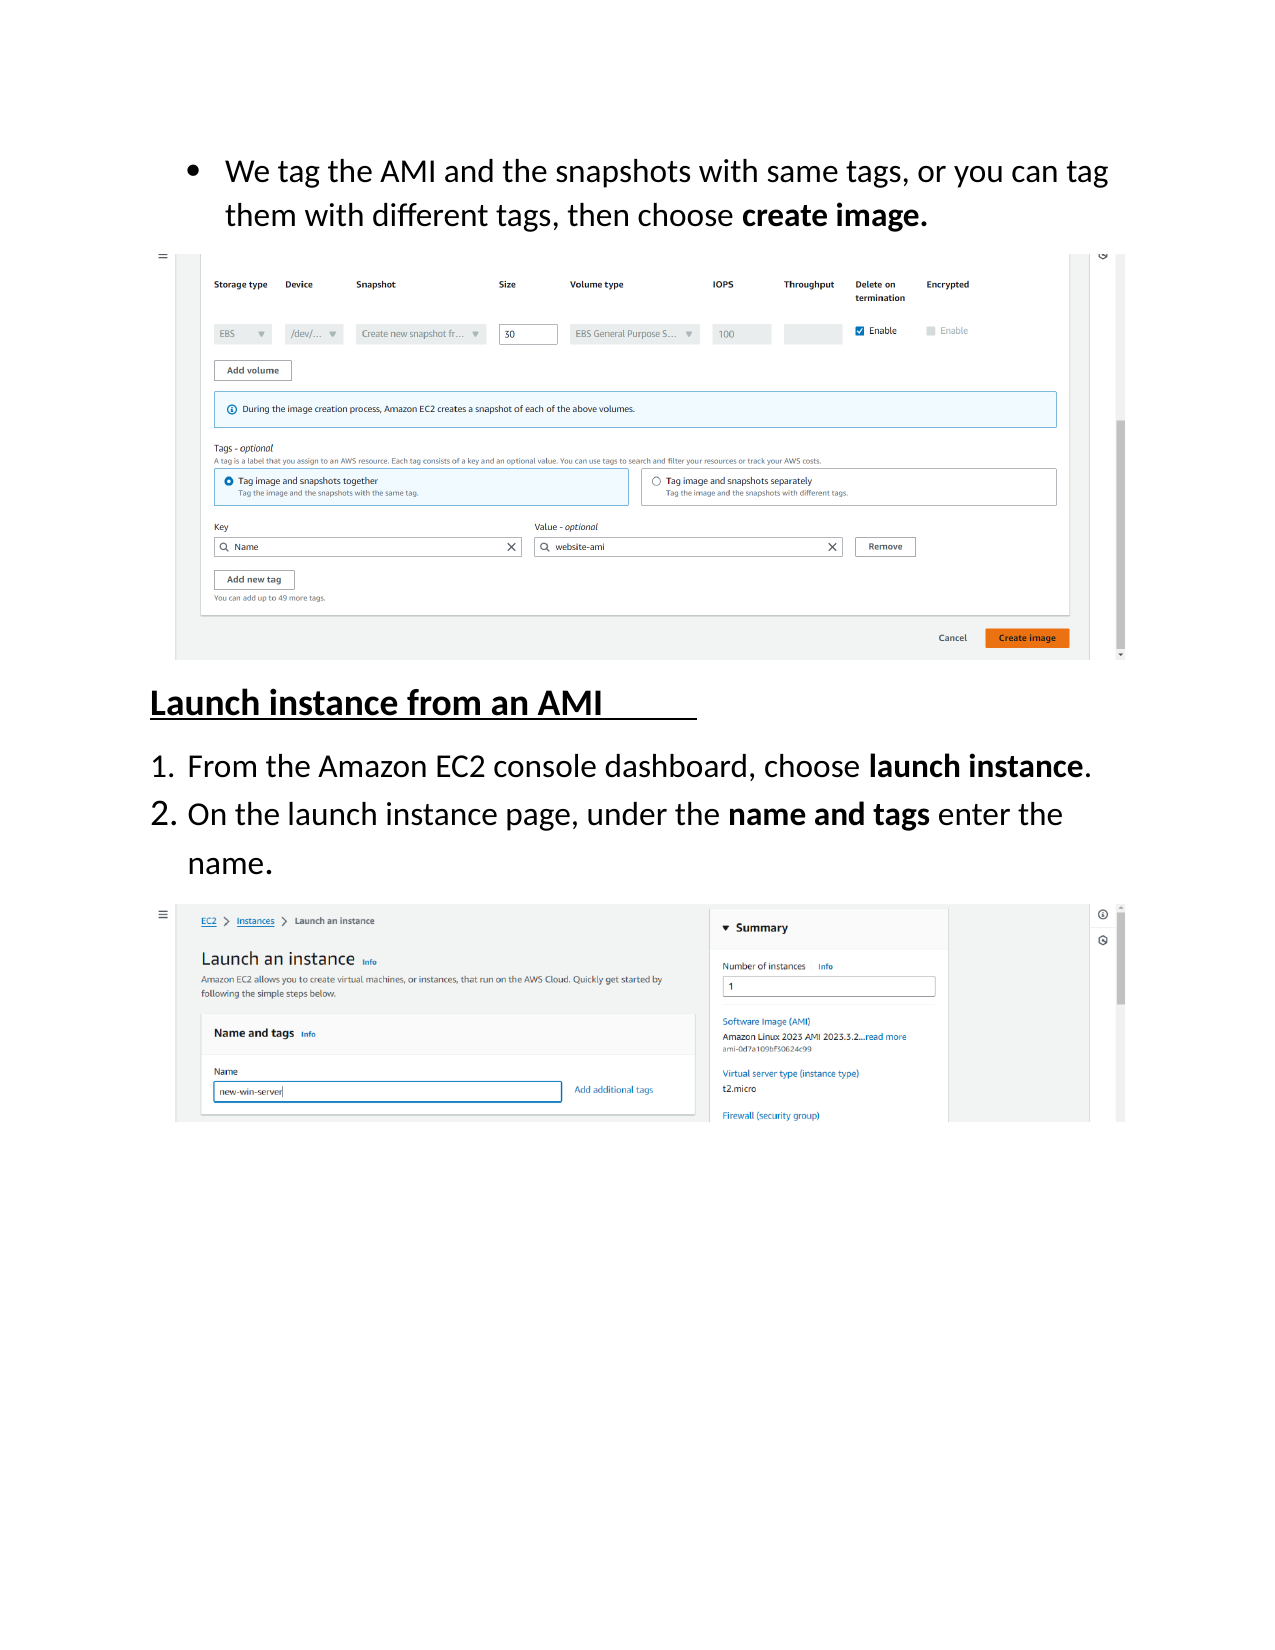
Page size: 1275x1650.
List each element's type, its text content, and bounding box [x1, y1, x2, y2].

text Launch instance from an AMI [150, 678, 1125, 724]
picture [150, 254, 1125, 660]
list From the Amazon EC2 console dashboard, choose launch instance. [150, 744, 1125, 785]
picture [150, 904, 1125, 1122]
list On the launch instance page, under the name and tags enter the name. [150, 788, 1125, 884]
list We tag the AMI and the snapshots with same tags, or you can tag them with different tags, then choose create image. [187, 150, 1125, 235]
